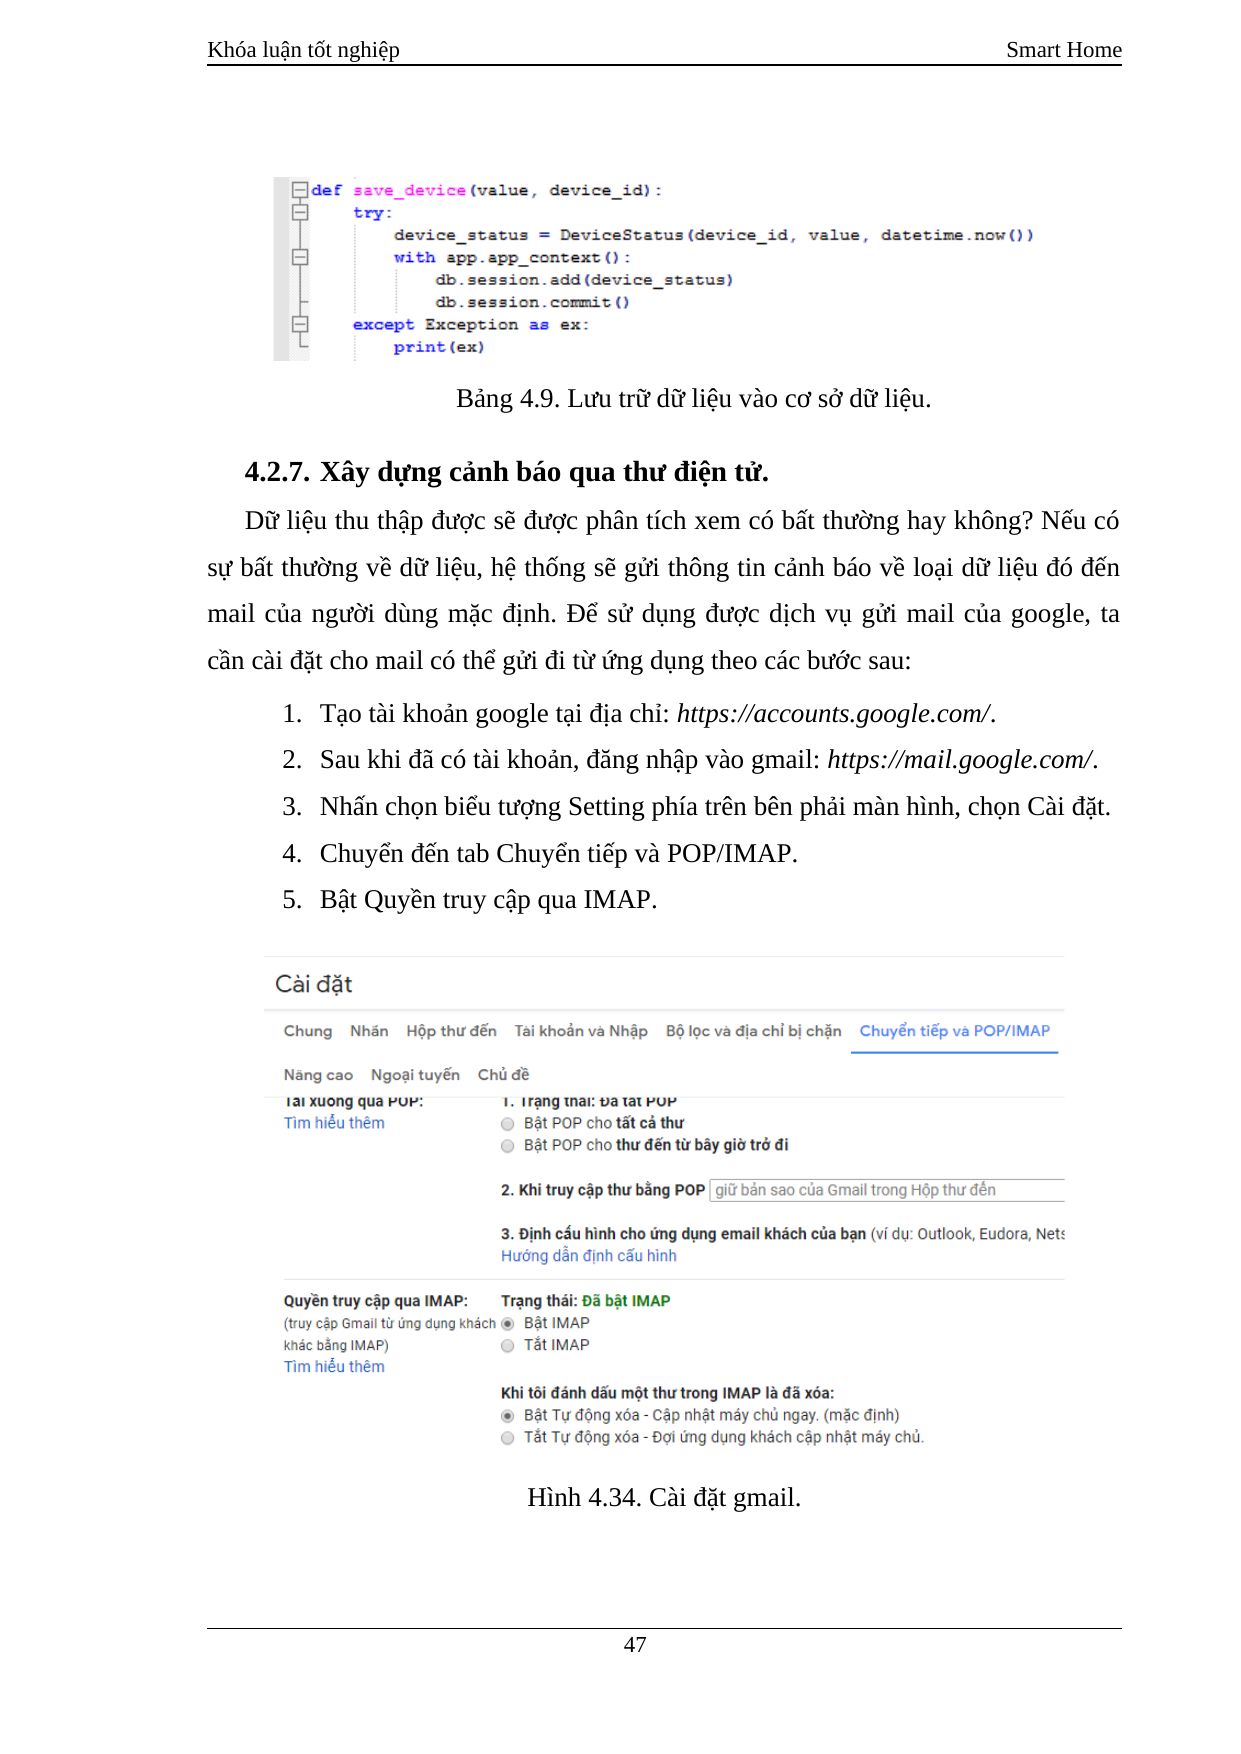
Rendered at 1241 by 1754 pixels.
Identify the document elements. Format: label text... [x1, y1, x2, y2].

picture [264, 955, 1065, 1460]
picture [273, 177, 1056, 361]
text Dữ liệu thu thập được sẽ được phân tích xem có bất thường hay không? Nếu có sự bất thường về dữ liệu, hệ thống sẽ gửi thông tin cảnh báo về loại dữ liệu đó đến mail của người dùng mặc định. Để sử dụng được dịch vụ gửi mail của google, ta cần cài đặt cho mail có thể gửi đi từ ứng dụng theo các bước sau: [207, 504, 1122, 675]
list Nhấn chọn biểu tượng Setting phía trên bên phải màn hình, chọn Cài đặt. [282, 790, 1122, 821]
subtitle Xây dựng cảnh báo qua thư điện tử. [244, 454, 1122, 487]
list Chuyển đến tab Chuyển tiếp và POP/IMAP. [282, 837, 1122, 868]
list Sau khi đã có tài khoản, đăng nhập vào gmail: https://mail.google.com/. [282, 743, 1122, 775]
list Tạo tài khoản google tại địa chỉ: https://accounts.google.com/. [282, 697, 1122, 728]
list Bật Quyền truy cập qua IMAP. [282, 883, 1122, 915]
